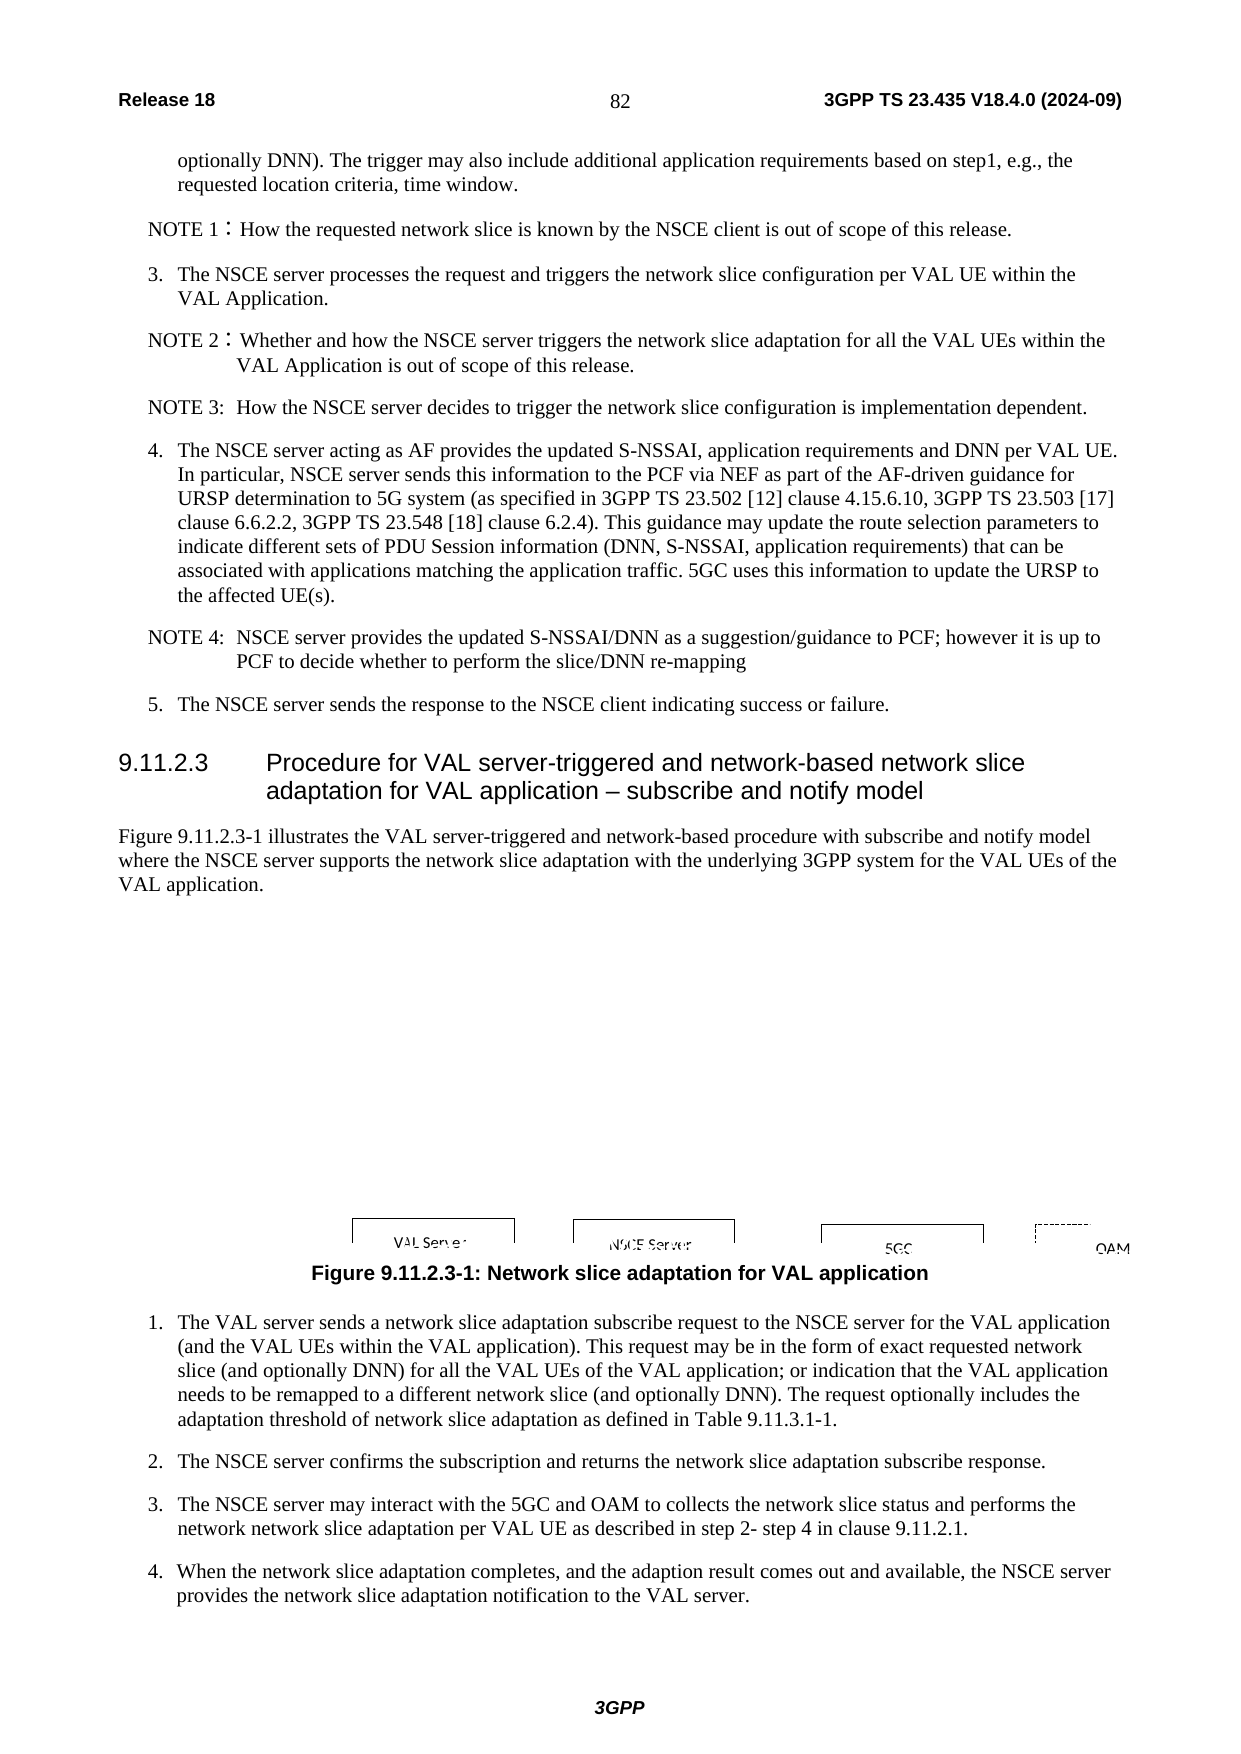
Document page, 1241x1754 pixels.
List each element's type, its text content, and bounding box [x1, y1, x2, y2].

text 5. The NSCE server sends the response to the NSCE client indicating success or failure. [148, 692, 1122, 716]
text NOTE 2：Whether and how the NSCE server triggers the network slice adaptation for all the VAL UEs within the VAL Application is out of scope of this release. [148, 328, 1122, 377]
text NOTE 4: NSCE server provides the updated S-NSSAI/DNN as a suggestion/guidance to PCF; however it is up to PCF to decide whether to perform the slice/DNN re-mapping [148, 625, 1122, 673]
text 4. When the network slice adaptation completes, and the adaption result comes out and available, the NSCE server provides the network slice adaptation notification to the VAL server. [148, 1559, 1122, 1607]
text NOTE 1：How the requested network slice is known by the NSCE client is out of scope of this release. [148, 214, 1122, 243]
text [148, 147, 1122, 196]
subtitle 9.11.2.3 Procedure for VAL server-triggered and network-based network slice adaptation for VAL application – subscribe and notify model [118, 747, 1122, 805]
text Figure 9.11.2.3-1 illustrates the VAL server-triggered and network-based procedure with subscribe and notify model where the NSCE server supports the network slice adaptation with the underlying 3GPP system for the VAL UEs of the VAL application. [118, 824, 1122, 896]
text 3. The NSCE server may interact with the 5GC and OAM to collects the network slice status and performs the network network slice adaptation per VAL UE as described in step 2- step 4 in clause 9.11.2.1. [148, 1492, 1122, 1540]
text NOTE 3: How the NSCE server decides to trigger the network slice configuration is implementation dependent. [148, 395, 1122, 419]
text 1. The VAL server sends a network slice adaptation subscribe request to the NSCE server for the VAL application (and the VAL UEs within the VAL application). This request may be in the form of exact requested network slice (and optionally DNN) for all the VAL UEs of the VAL application; or indication that the VAL application needs to be remapped to a different network slice (and optionally DNN). The request optionally includes the adaptation threshold of network slice adaptation as defined in Table 9.11.3.1-1. [148, 1310, 1122, 1431]
text 3. The NSCE server processes the request and triggers the network slice configuration per VAL UE within the VAL Application. [148, 262, 1122, 310]
text Figure 9.11.2.3-1: Network slice adaptation for VAL application [118, 1261, 1122, 1285]
text 4. The NSCE server acting as AF provides the updated S-NSSAI, application requirements and DNN per VAL UE. In particular, NSCE server sends this information to the PCF via NEF as part of the AF-driven guidance for URSP determination to 5G system (as specified in 3GPP TS 23.502 [12] clause 4.15.6.10, 3GPP TS 23.503 [17] clause 6.6.2.2, 3GPP TS 23.548 [18] clause 6.2.4). This guidance may update the route selection parameters to indicate different sets of PDU Session information (DNN, S-NSSAI, application requirements) that can be associated with applications matching the application traffic. 5GC uses this information to update the URSP to the affected UE(s). [148, 438, 1122, 607]
text 2. The NSCE server confirms the subscription and returns the network slice adaptation subscribe response. [148, 1449, 1122, 1473]
